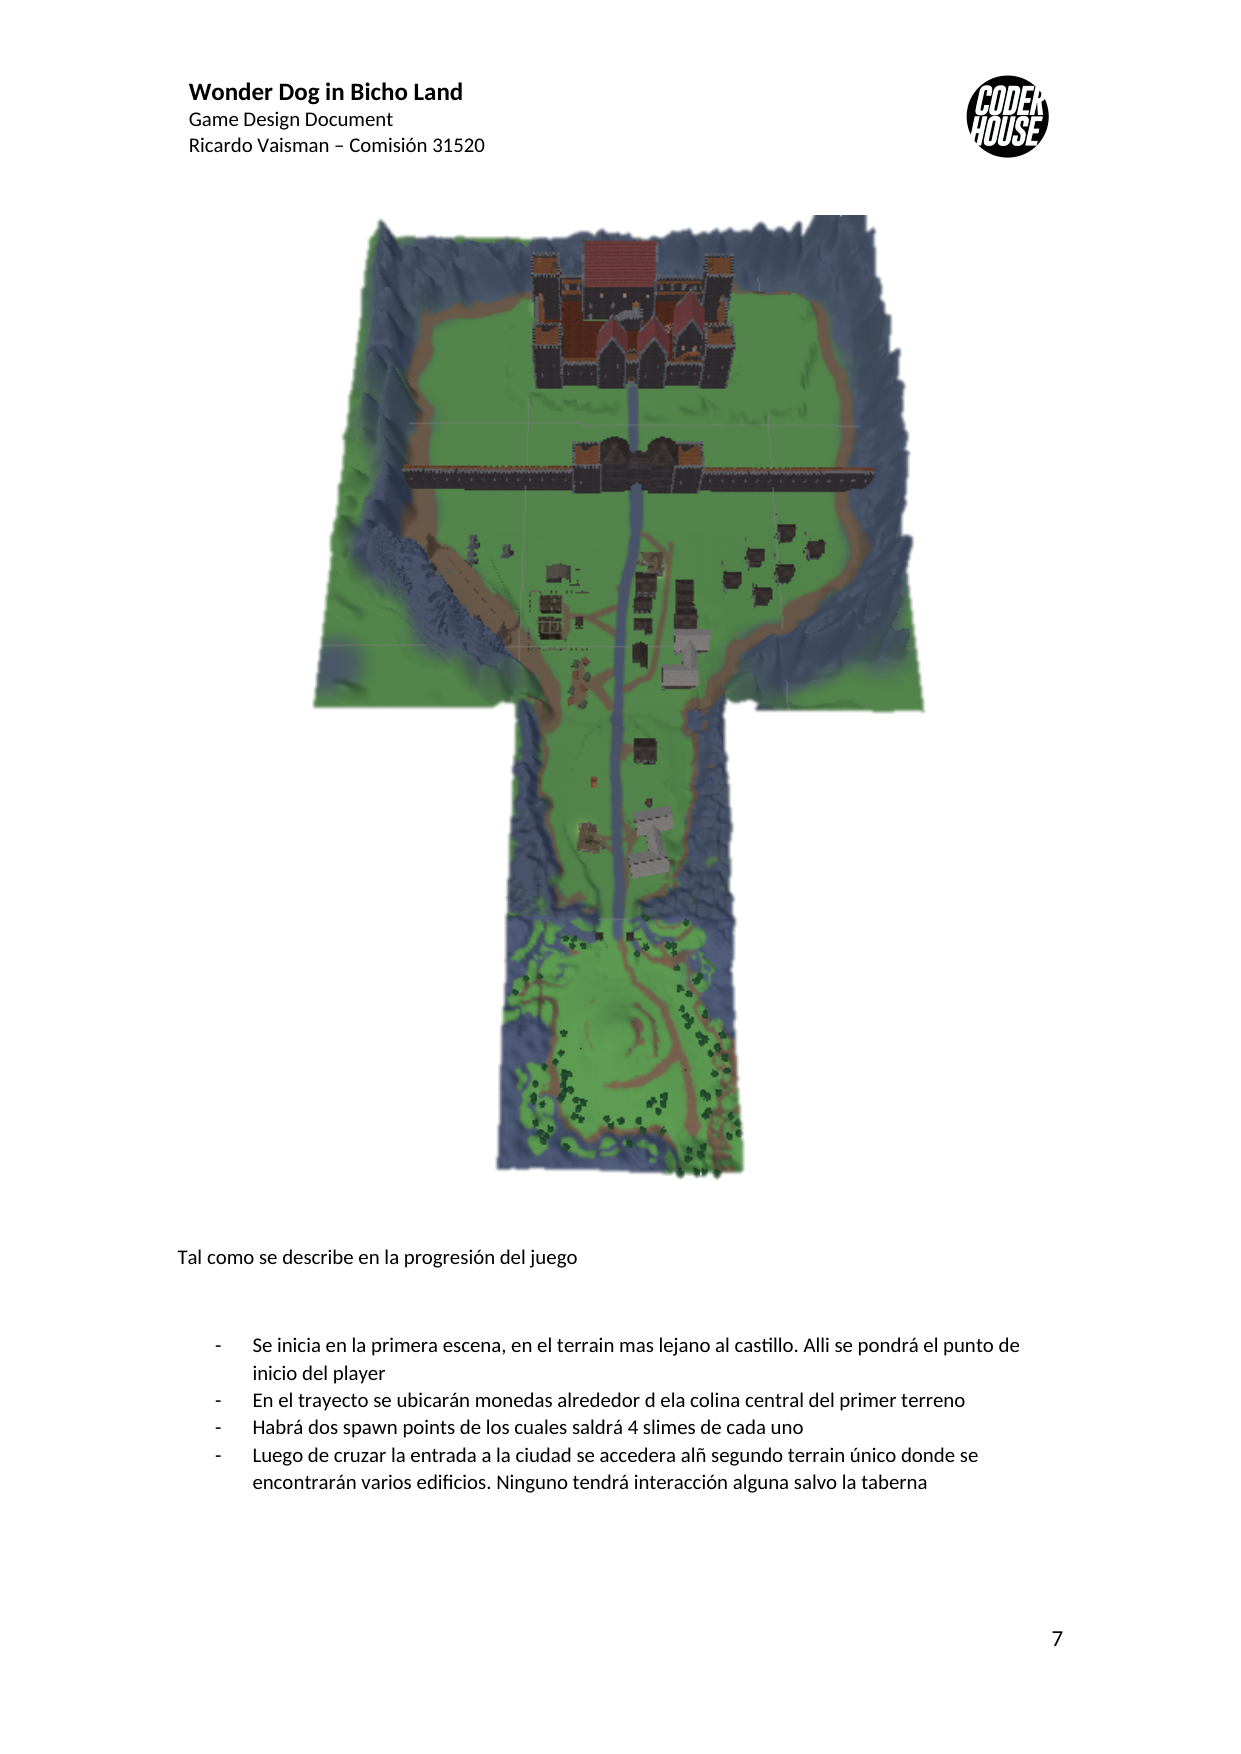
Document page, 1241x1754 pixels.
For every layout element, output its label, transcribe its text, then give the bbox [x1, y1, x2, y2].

text Tal como se describe en la progresión del juego [177, 1244, 1063, 1269]
picture [177, 215, 1039, 1182]
list Luego de cruzar la entrada a la ciudad se accedera alñ segundo terrain único donde se encontrarán varios edificios. Ninguno tendrá interacción alguna salvo la taberna [215, 1442, 1063, 1495]
list Se inicia en la primera escena, en el terrain mas lejano al castillo. Alli se pondrá el punto de inicio del player [215, 1332, 1063, 1385]
list En el trayecto se ubicarán monedas alrededor d ela colina central del primer terreno [215, 1387, 1063, 1412]
list Habrá dos spawn points de los cuales saldrá 4 slimes de cada uno [215, 1414, 1063, 1440]
picture [964, 73, 1051, 160]
